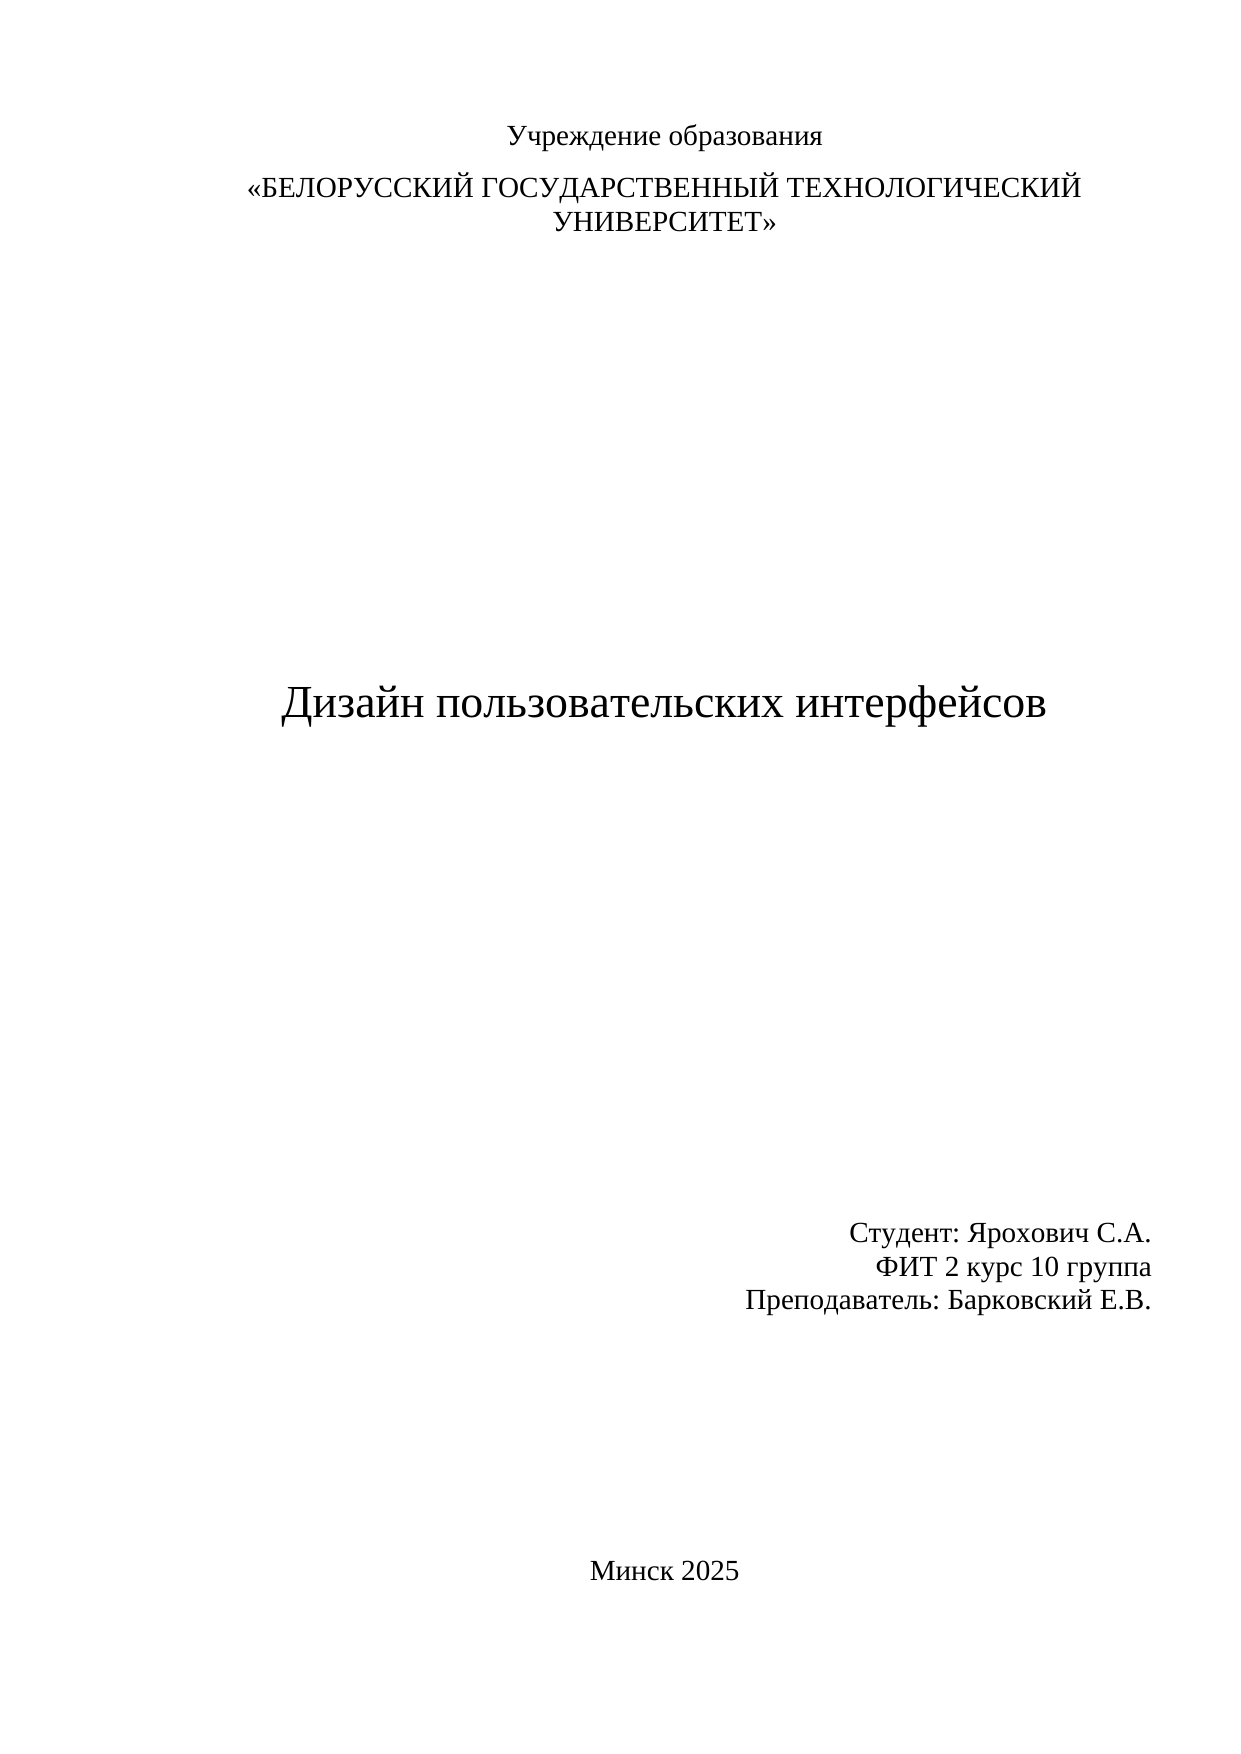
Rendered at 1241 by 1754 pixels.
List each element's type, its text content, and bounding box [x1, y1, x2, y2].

text ФИТ 2 курс 10 группа [177, 1249, 1152, 1282]
text Дизайн пользовательских интерфейсов [177, 675, 1152, 728]
text «БЕЛОРУССКИЙ ГОСУДАРСТВЕННЫЙ ТЕХНОЛОГИЧЕСКИЙ УНИВЕРСИТЕТ» [177, 170, 1152, 237]
text Учреждение образования [177, 118, 1152, 152]
text Минск 2025 [177, 1553, 1152, 1587]
text Студент: Ярохович С.А. [177, 1215, 1152, 1249]
text Преподаватель: Барковский Е.В. [177, 1282, 1152, 1316]
